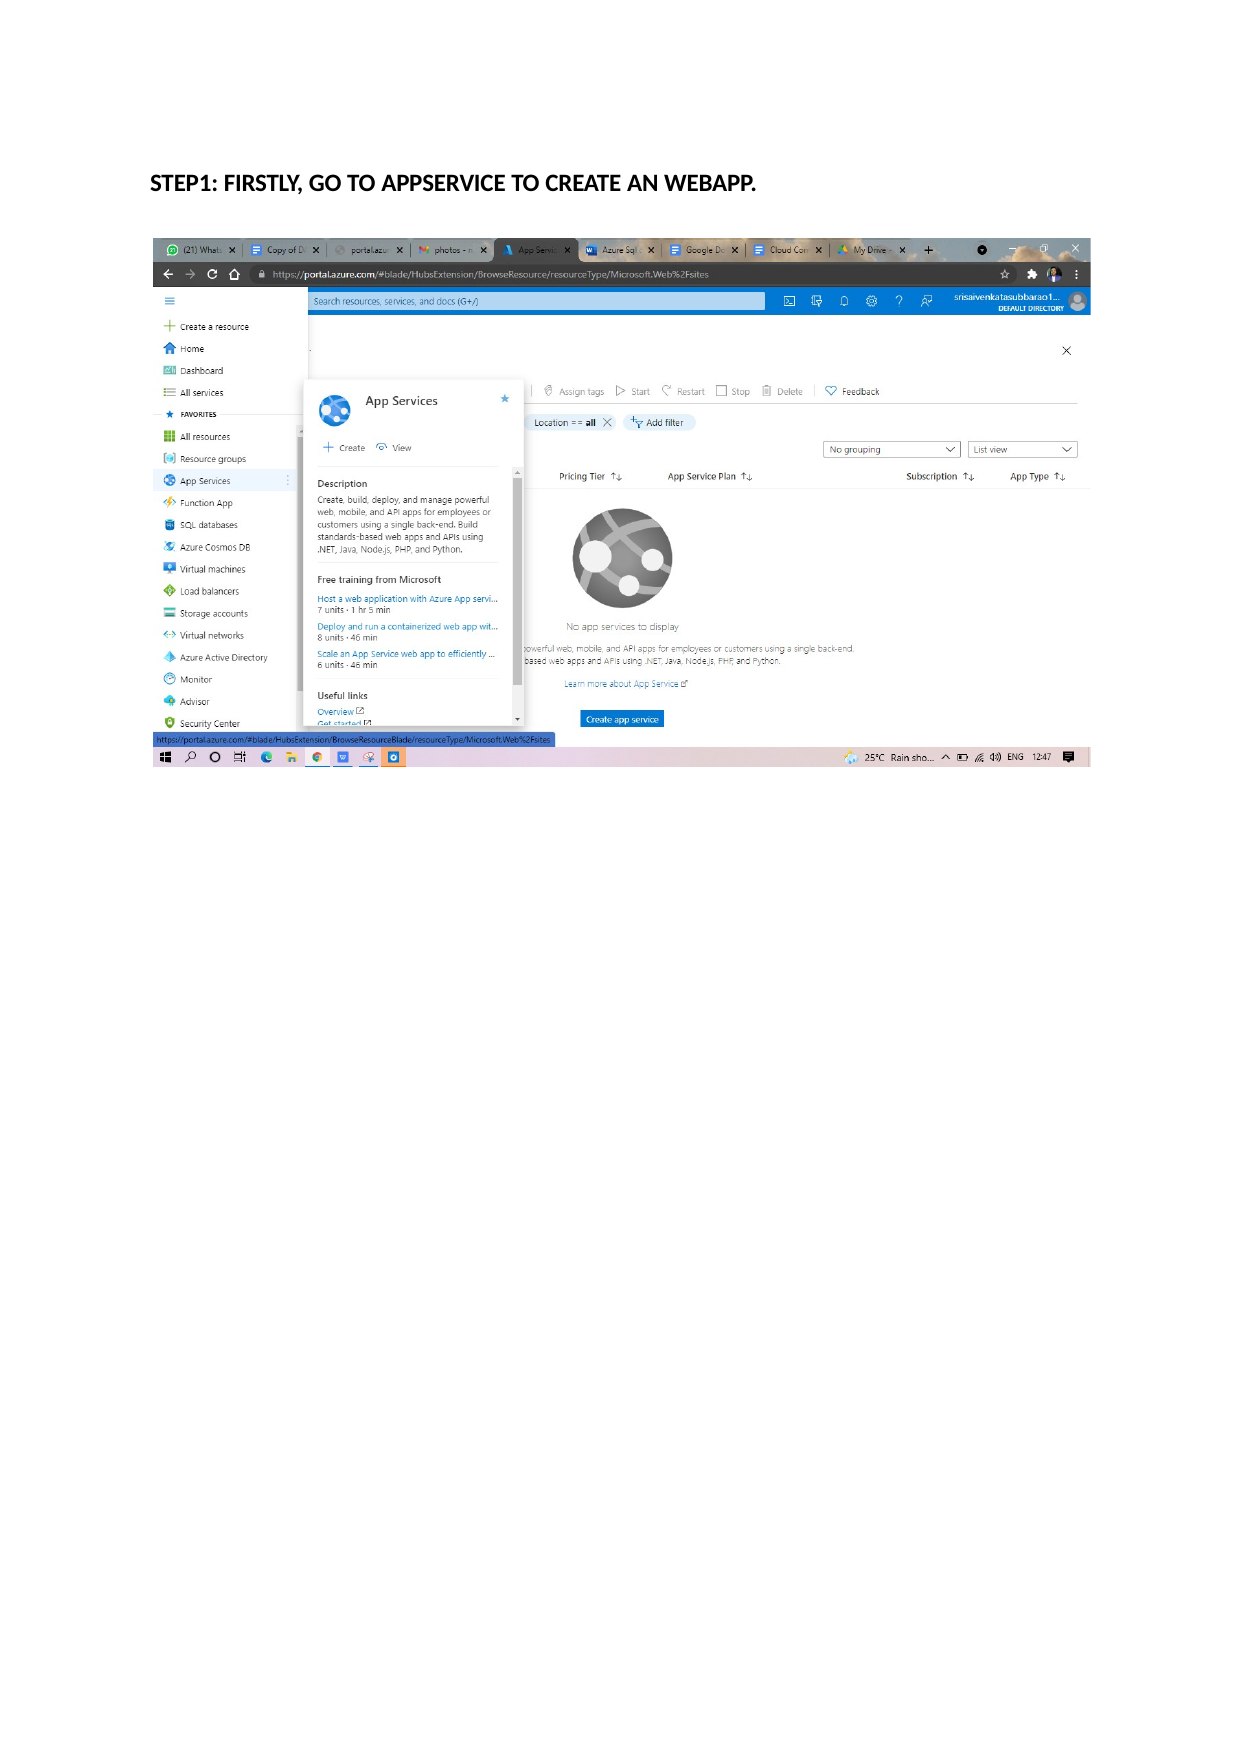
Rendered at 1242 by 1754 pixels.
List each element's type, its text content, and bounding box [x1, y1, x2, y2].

text STEP1: FIRSTLY, GO TO APPSERVICE TO CREATE AN WEBAPP. [150, 167, 1181, 197]
picture [153, 238, 1091, 767]
